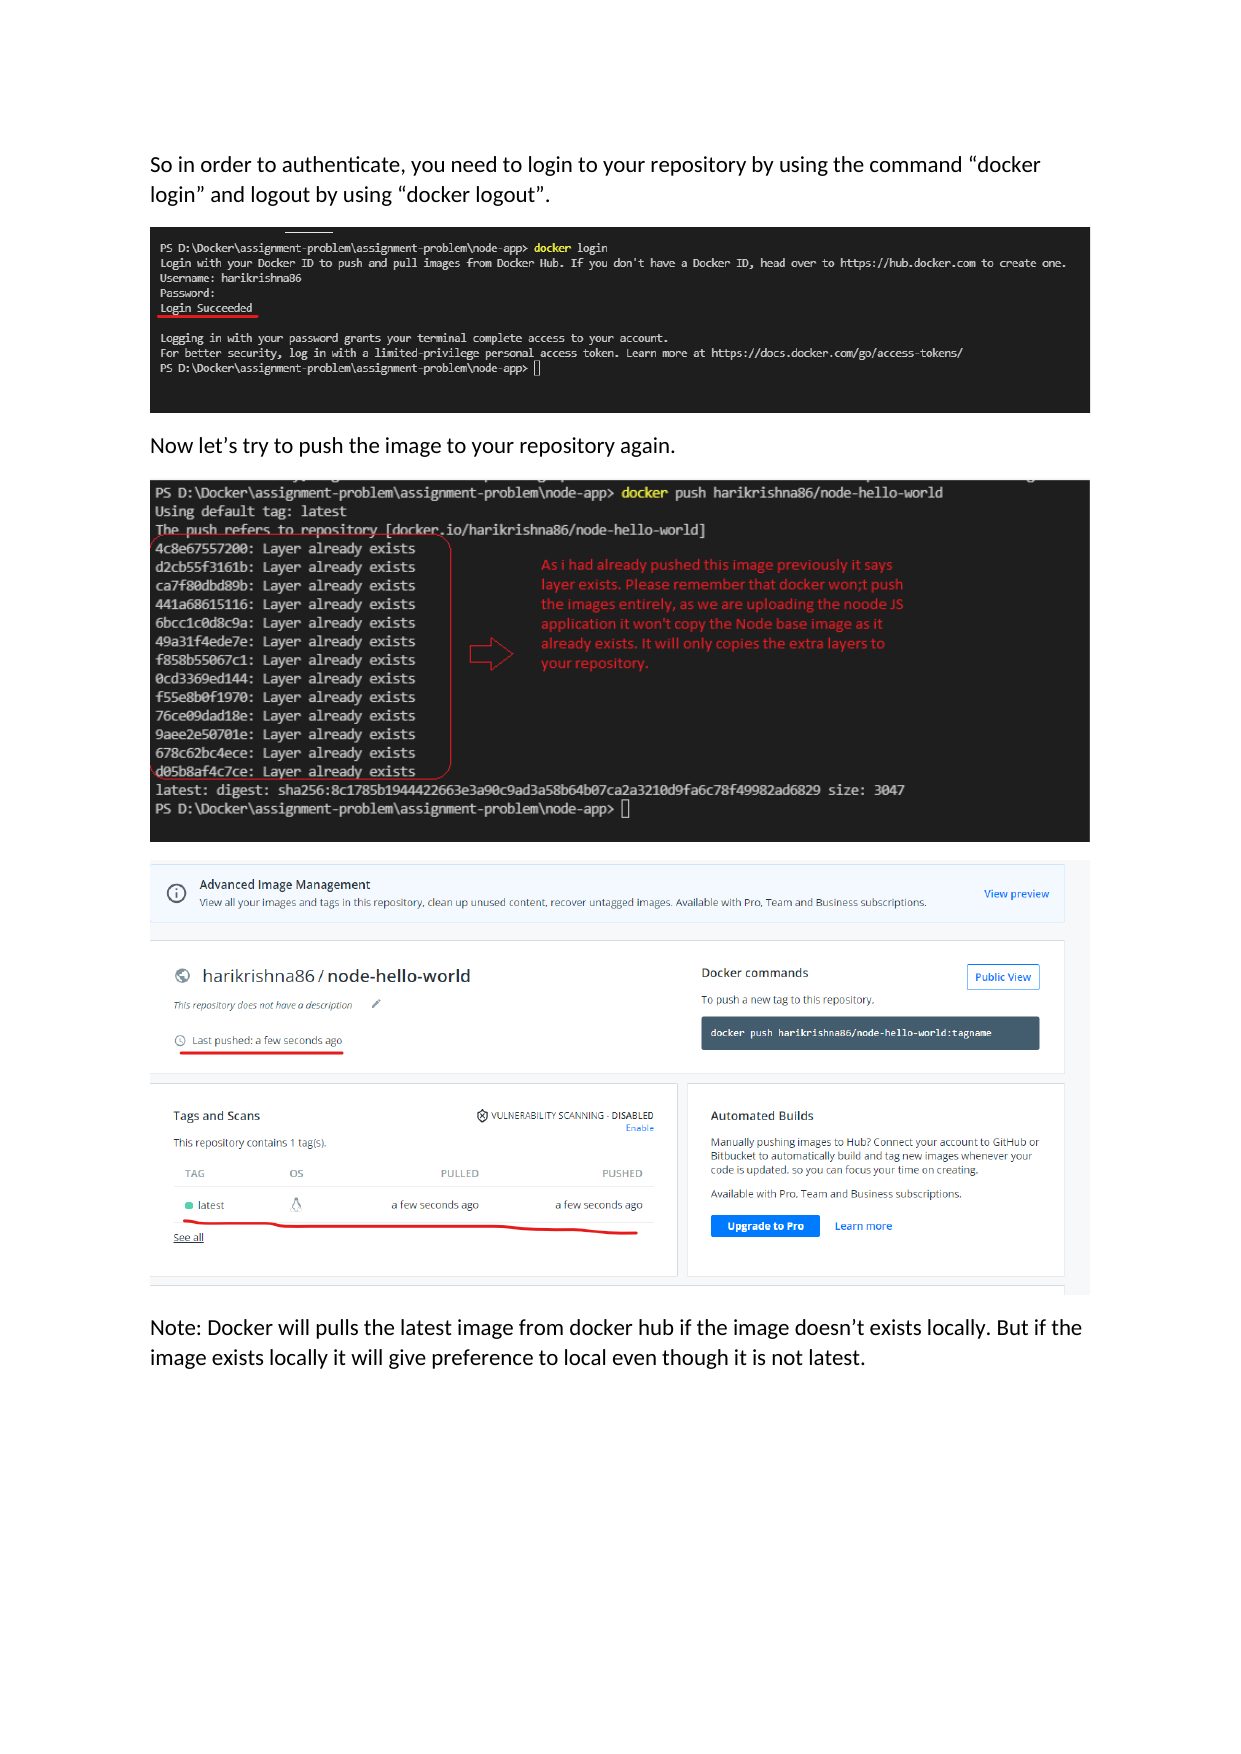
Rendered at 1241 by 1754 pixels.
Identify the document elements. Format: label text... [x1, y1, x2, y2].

text Now let’s try to push the image to your repository again. [150, 431, 1090, 459]
picture [150, 227, 1091, 413]
text So in order to authenticate, you need to login to your repository by using the command “docker login” and logout by using “docker logout”. [150, 150, 1090, 208]
text Note: Docker will pulls the latest image from docker hub if the image doesn’t exists locally. But if the image exists locally it will give preference to local even though it is not latest. [150, 1313, 1090, 1371]
picture [150, 860, 1091, 1295]
picture [150, 478, 1091, 842]
